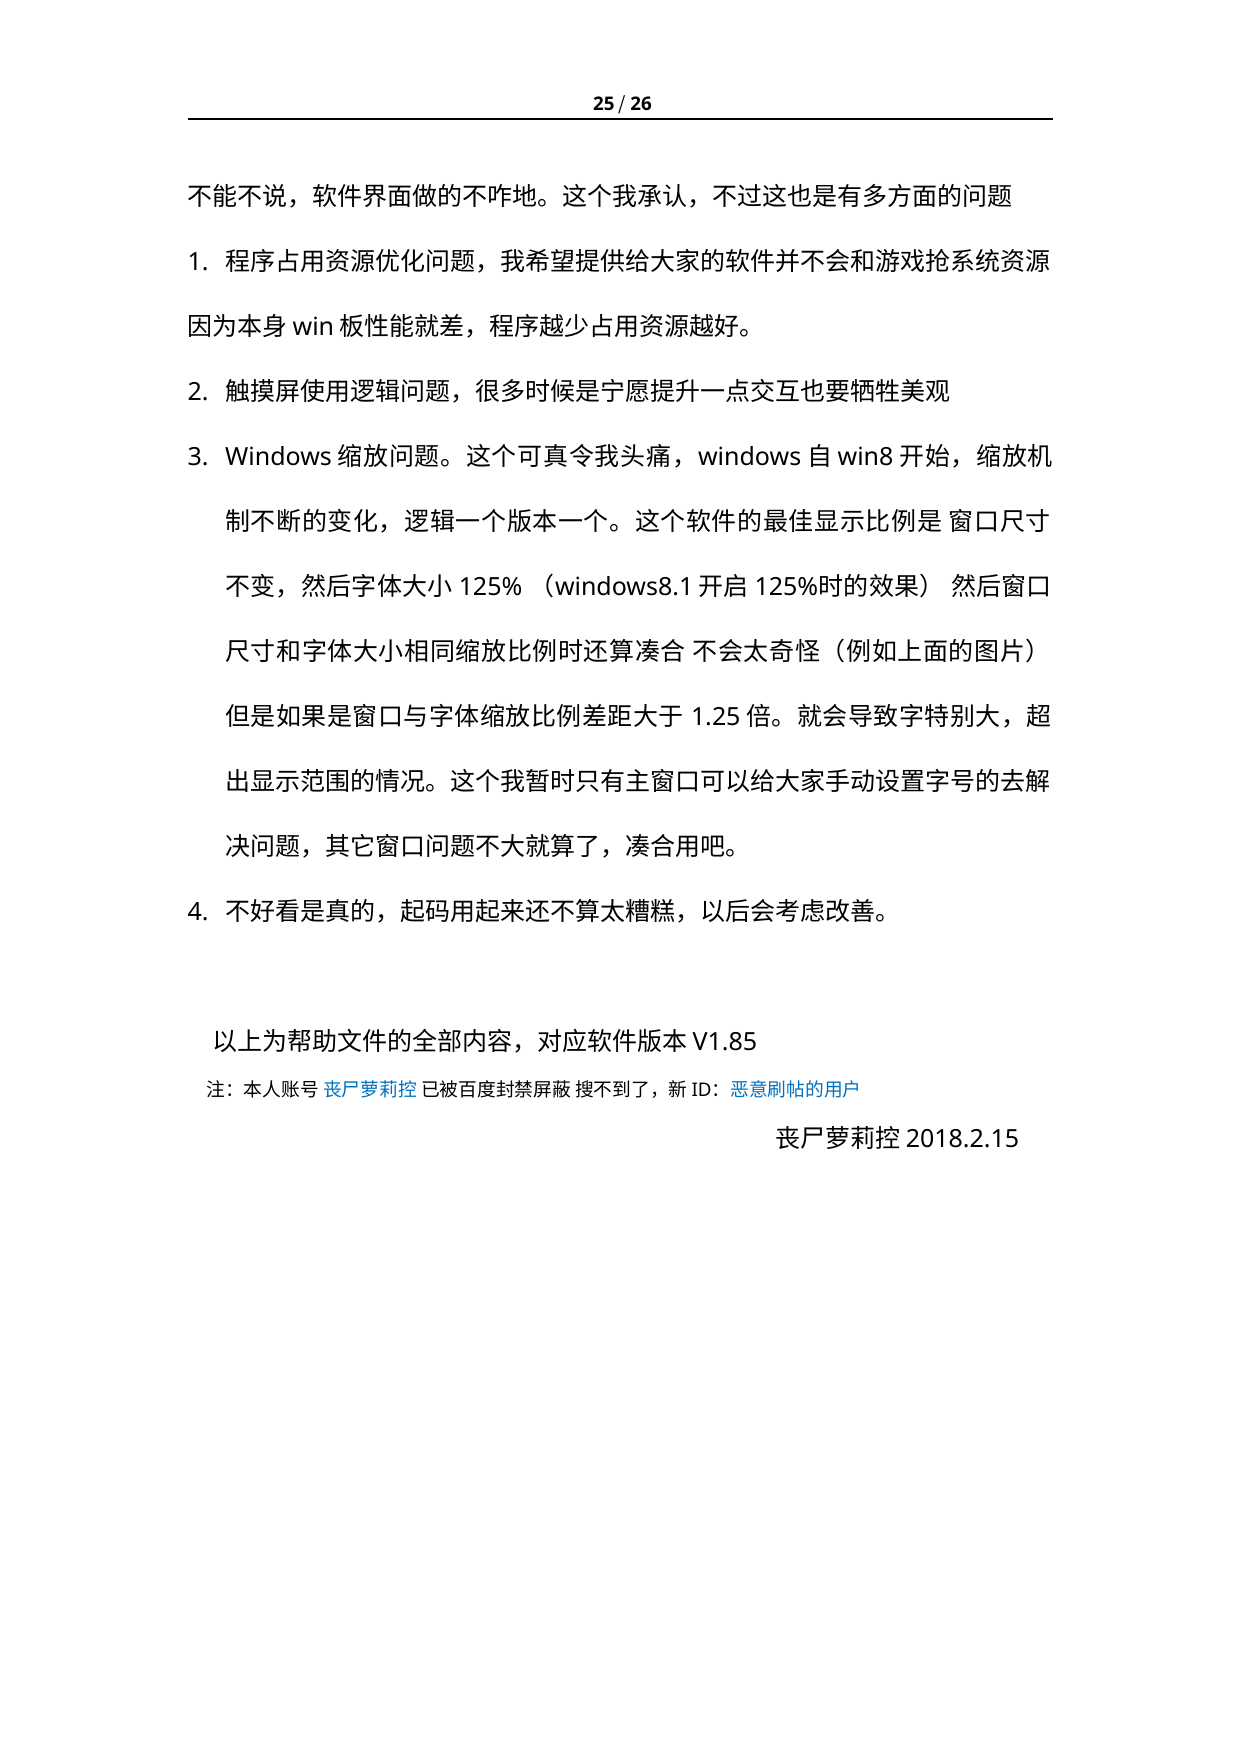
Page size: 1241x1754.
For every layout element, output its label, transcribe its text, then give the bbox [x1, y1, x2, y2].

text 以上为帮助文件的全部内容，对应软件版本V1.85 [187, 1007, 1053, 1072]
text 因为本身win板性能就差，程序越少占用资源越好。 [187, 292, 1053, 357]
text 注：本人账号 丧尸萝莉控 已被百度封禁屏蔽 搜不到了，新ID：恶意刷帖的用户 [187, 1072, 1053, 1104]
list 不好看是真的，起码用起来还不算太糟糕，以后会考虑改善。 [187, 877, 1053, 942]
text 不能不说，软件界面做的不咋地。这个我承认，不过这也是有多方面的问题 [187, 162, 1053, 227]
list 程序占用资源优化问题，我希望提供给大家的软件并不会和游戏抢系统资源 [187, 227, 1053, 292]
list 触摸屏使用逻辑问题，很多时候是宁愿提升一点交互也要牺牲美观 [187, 357, 1053, 422]
text 丧尸萝莉控 2018.2.15 [187, 1104, 1053, 1169]
list Windows缩放问题。这个可真令我头痛，windows自win8开始，缩放机制不断的变化，逻辑一个版本一个。这个软件的最佳显示比例是 窗口尺寸不变，然后字体大小125% （windows8.1开启125%时的效果） 然后窗口尺寸和字体大小相同缩放比例时还算凑合 不会太奇怪（例如上面的图片） 但是如果是窗口与字体缩放比例差距大于1.25倍。就会导致字特别大，超出显示范围的情况。这个我暂时只有主窗口可以给大家手动设置字号的去解决问题，其它窗口问题不大就算了，凑合用吧。 [187, 422, 1053, 877]
